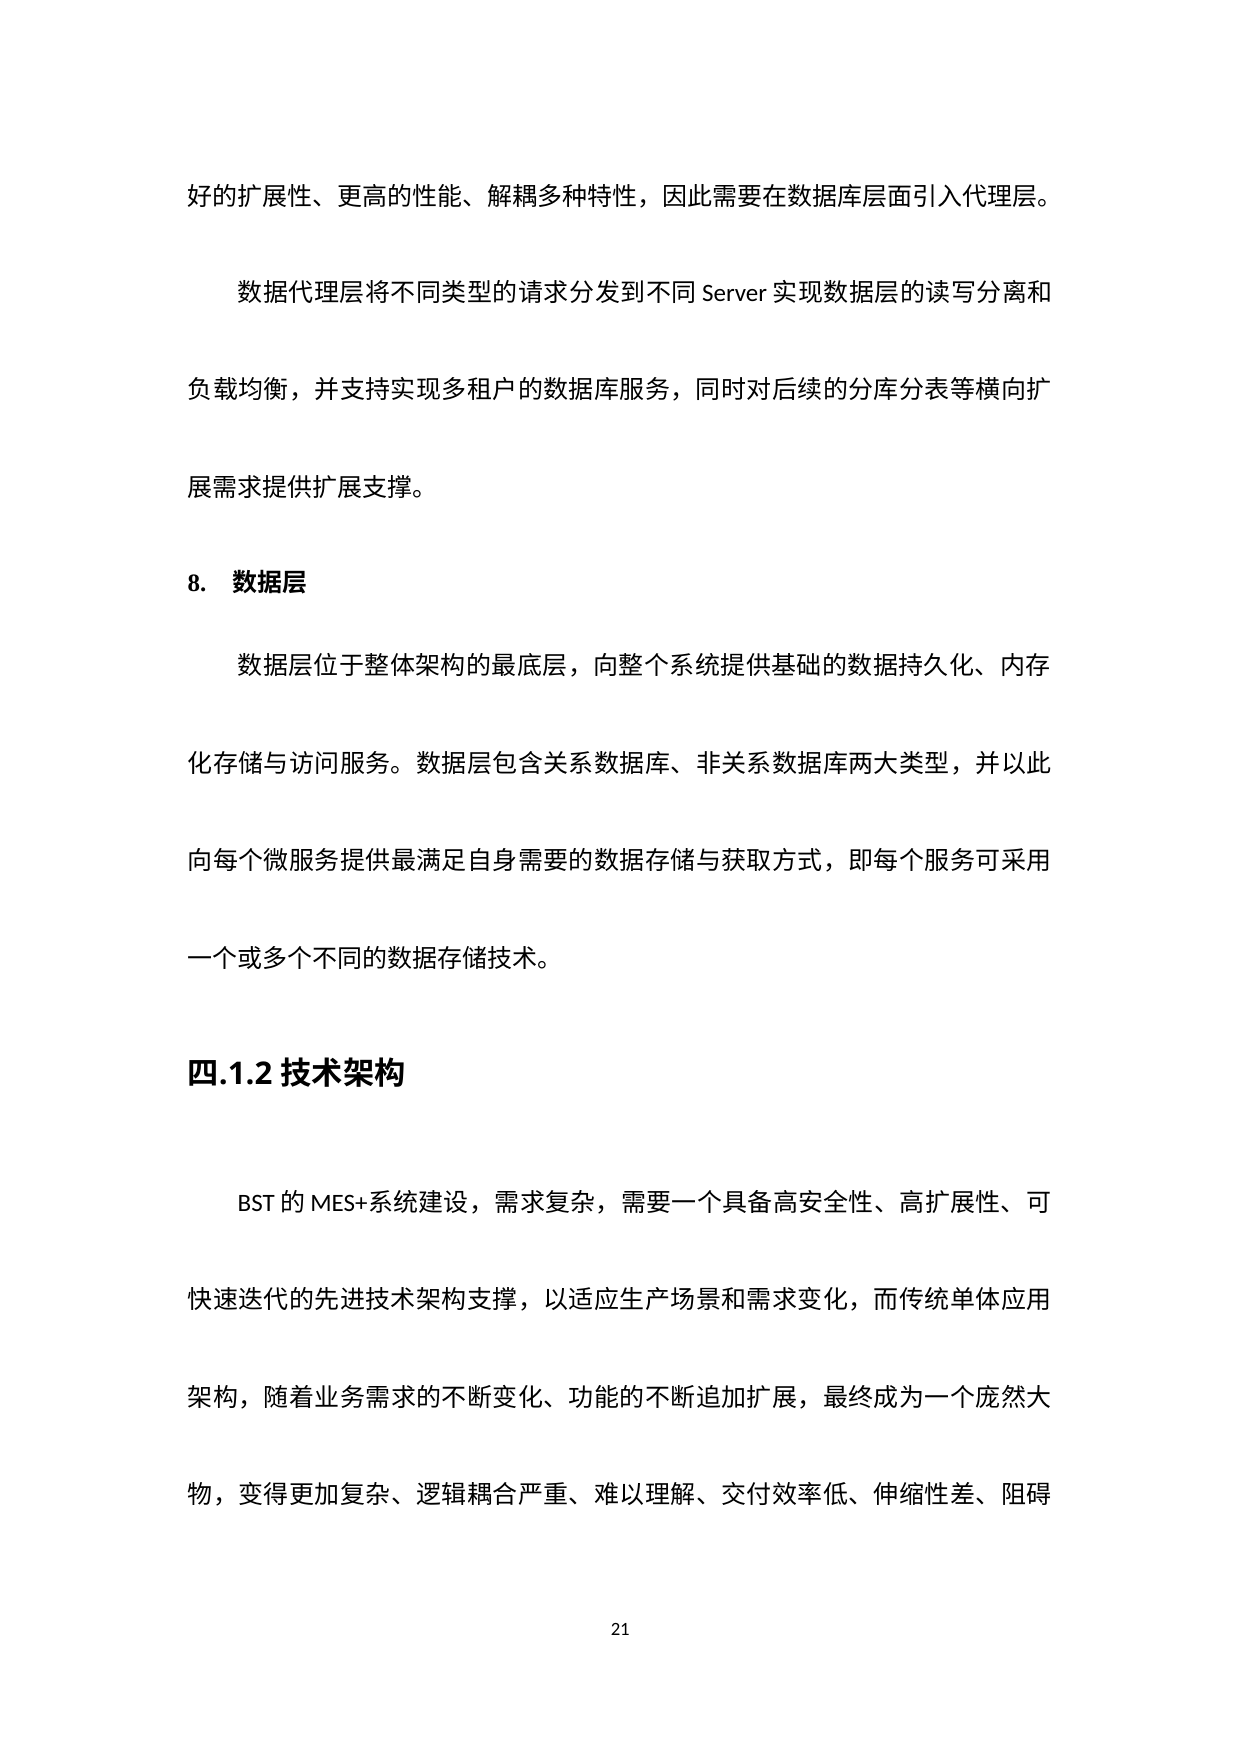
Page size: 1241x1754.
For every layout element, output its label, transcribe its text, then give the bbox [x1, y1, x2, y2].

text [187, 162, 1053, 227]
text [187, 1168, 1053, 1525]
subtitle 技术架构 [187, 1038, 1053, 1103]
list 数据层 [187, 548, 1053, 613]
text 数据代理层将不同类型的请求分发到不同Server实现数据层的读写分离和负载均衡，并支持实现多租户的数据库服务，同时对后续的分库分表等横向扩展需求提供扩展支撑。 [187, 258, 1053, 518]
text 数据层位于整体架构的最底层，向整个系统提供基础的数据持久化、内存化存储与访问服务。数据层包含关系数据库、非关系数据库两大类型，并以此向每个微服务提供最满足自身需要的数据存储与获取方式，即每个服务可采用一个或多个不同的数据存储技术。 [187, 631, 1053, 989]
